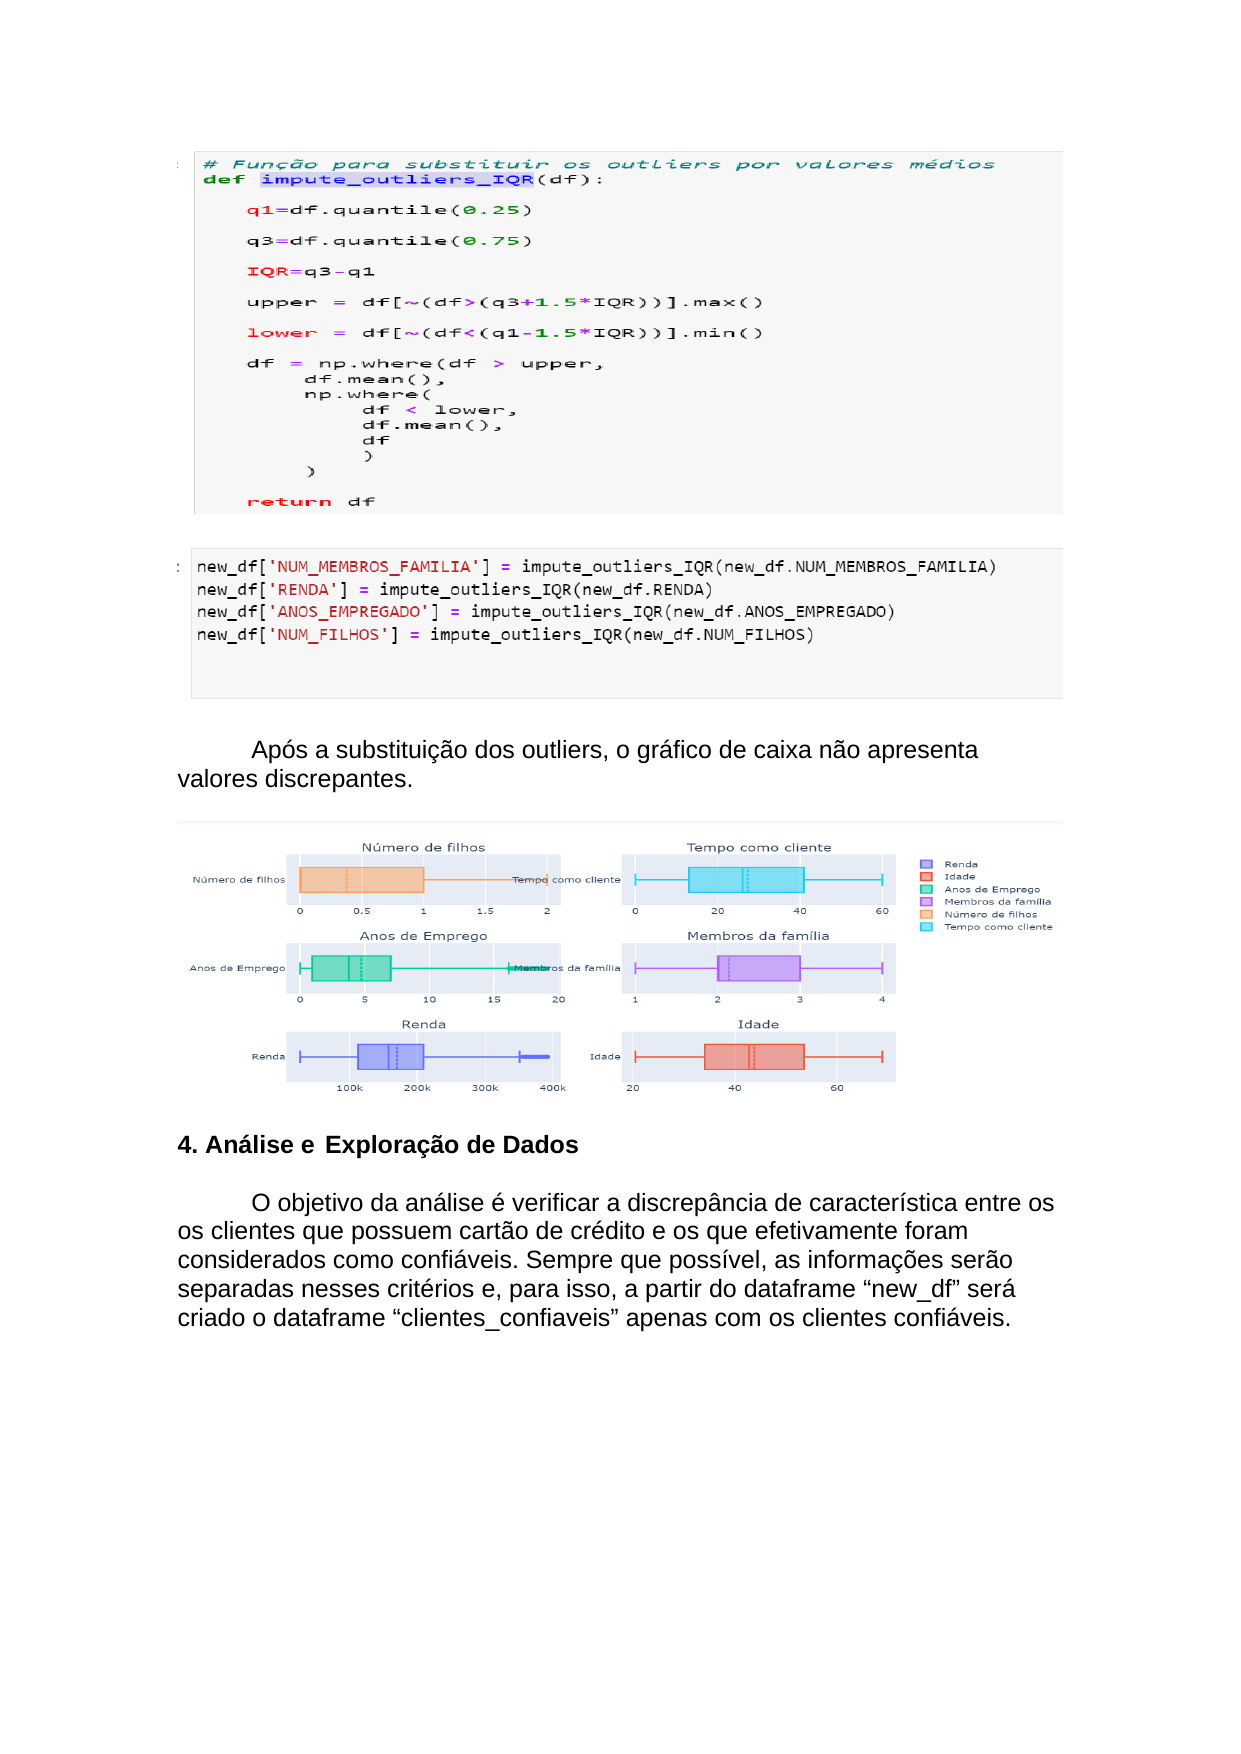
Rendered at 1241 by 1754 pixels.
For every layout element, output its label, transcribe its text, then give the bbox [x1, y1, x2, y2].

picture [177, 542, 1063, 706]
picture [177, 147, 1063, 514]
picture [177, 821, 1063, 1102]
text 4. Análise e Exploração de Dados [177, 1130, 1063, 1159]
text Após a substituição dos outliers, o gráfico de caixa não apresenta valores discrepantes. [177, 735, 1063, 792]
text O objetivo da análise é verificar a discrepância de característica entre os os clientes que possuem cartão de crédito e os que efetivamente foram considerados como confiáveis. Sempre que possível, as informações serão separadas nesses critérios e, para isso, a partir do dataframe “new_df” será criado o dataframe “clientes_confiaveis” apenas com os clientes confiáveis. [177, 1187, 1063, 1331]
